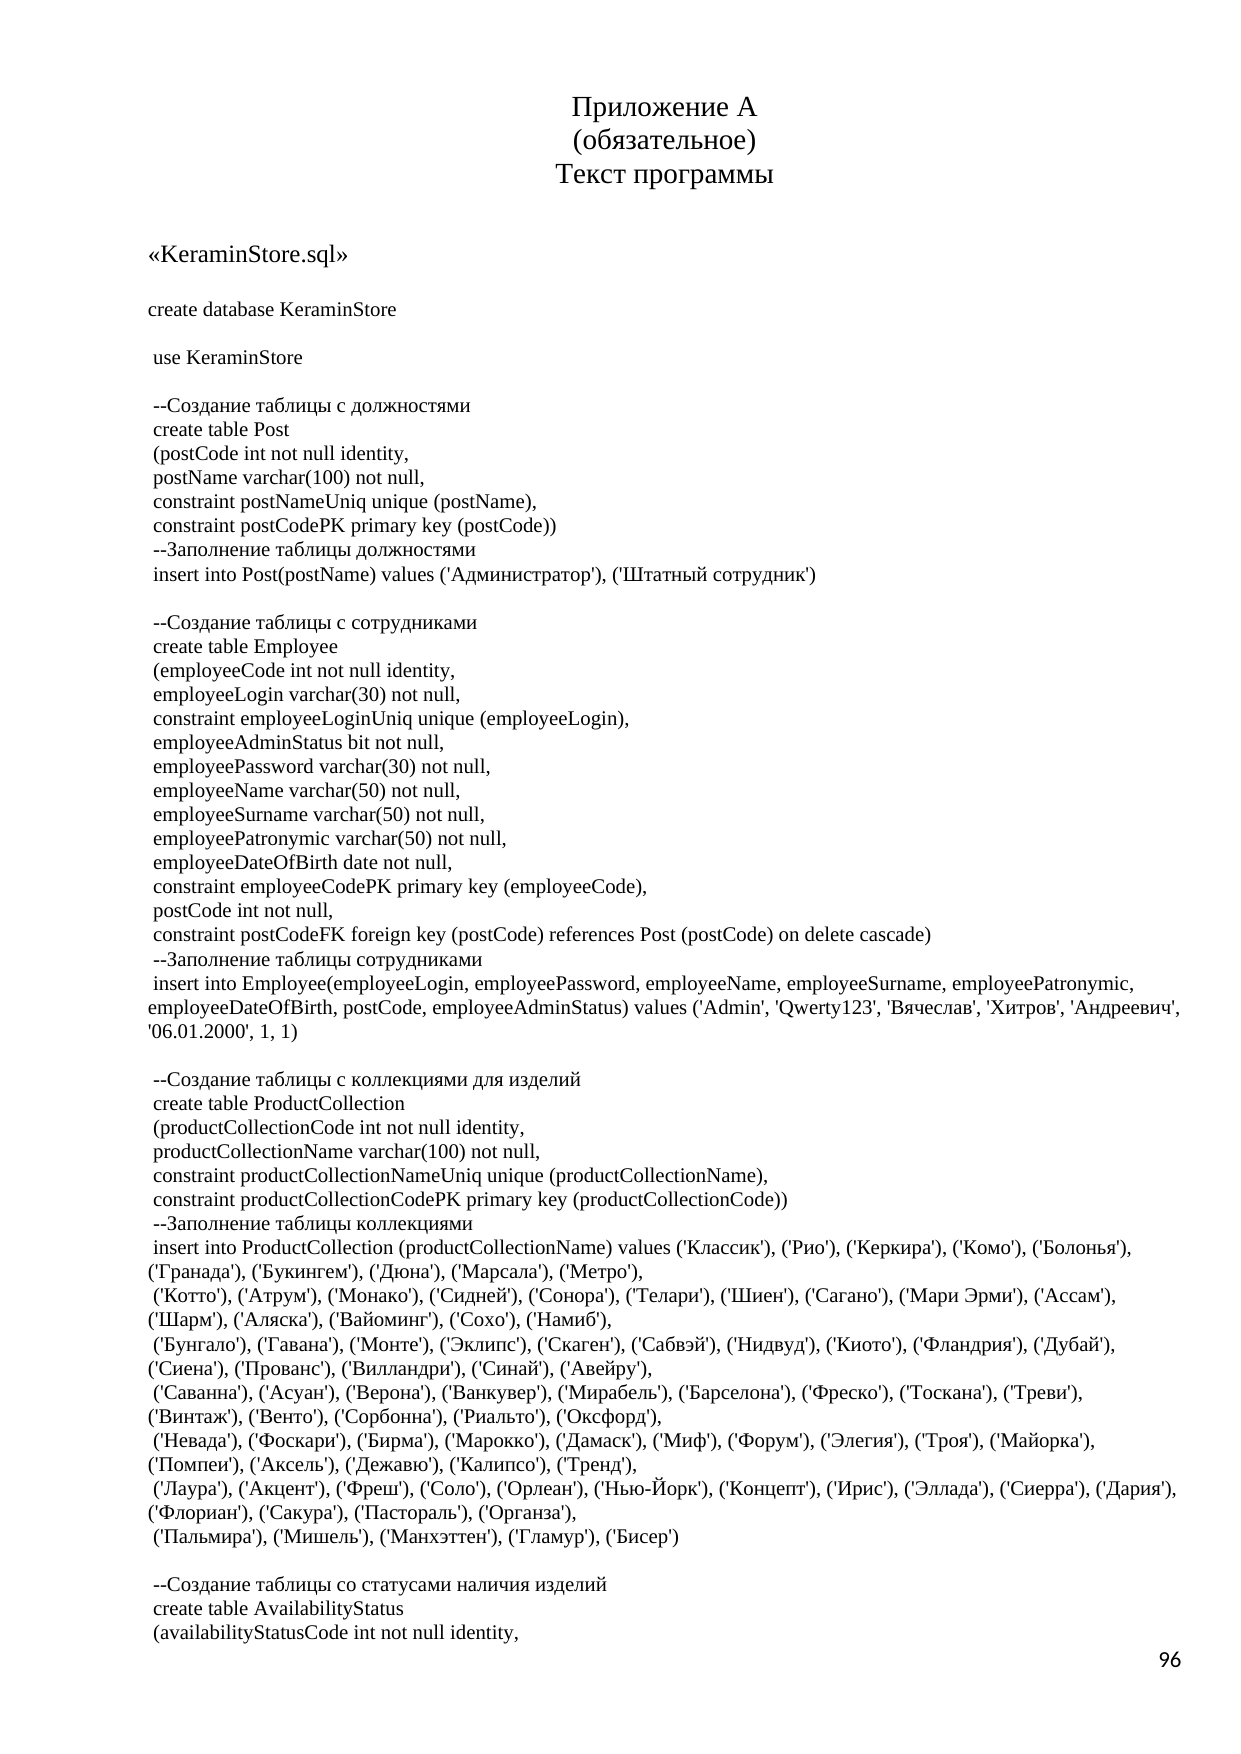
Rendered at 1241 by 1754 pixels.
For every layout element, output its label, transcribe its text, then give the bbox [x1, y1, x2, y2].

text create database KeraminStore [148, 297, 1181, 321]
text --Заполнение таблицы коллекциями [148, 1211, 1181, 1235]
text employeeName varchar(50) not null, [148, 778, 1181, 802]
text employeeAdminStatus bit not null, [148, 730, 1181, 754]
text postCode int not null, [148, 898, 1181, 922]
text create table AvailabilityStatus [148, 1596, 1181, 1620]
text --Создание таблицы с коллекциями для изделий [148, 1067, 1181, 1091]
text insert into ProductCollection (productCollectionName) values ('Классик'), ('Рио'), ('Керкира'), ('Комо'), ('Болонья'), ('Гранада'), ('Букингем'), ('Дюна'), ('Марсала'), ('Метро'), [148, 1235, 1181, 1283]
text --Заполнение таблицы должностями [148, 537, 1181, 561]
text (productCollectionCode int not null identity, [148, 1115, 1181, 1139]
text employeePatronymic varchar(50) not null, [148, 826, 1181, 850]
text --Заполнение таблицы сотрудниками [148, 946, 1181, 971]
text employeeSurname varchar(50) not null, [148, 802, 1181, 826]
text constraint postNameUniq unique (postName), [148, 489, 1181, 513]
text ('Саванна'), ('Асуан'), ('Верона'), ('Ванкувер'), ('Мирабель'), ('Барселона'), ('Фреско'), ('Тоскана'), ('Треви'), ('Винтаж'), ('Венто'), ('Сорбонна'), ('Риальто'), ('Оксфорд'), [148, 1379, 1181, 1428]
text employeePassword varchar(30) not null, [148, 754, 1181, 778]
text constraint employeeLoginUniq unique (employeeLogin), [148, 706, 1181, 730]
text --Создание таблицы с сотрудниками [148, 609, 1181, 634]
text (обязательное) [148, 122, 1181, 156]
text postName varchar(100) not null, [148, 465, 1181, 489]
subtitle Приложение А [148, 89, 1181, 122]
text --Создание таблицы со статусами наличия изделий [148, 1572, 1181, 1596]
text employeeLogin varchar(30) not null, [148, 682, 1181, 706]
text (availabilityStatusCode int not null identity, [148, 1620, 1181, 1644]
text insert into Employee(employeeLogin, employeePassword, employeeName, employeeSurname, employeePatronymic, employeeDateOfBirth, postCode, employeeAdminStatus) values ('Admin', 'Qwerty123', 'Вячеслав', 'Хитров', 'Андреевич', '06.01.2000', 1, 1) [148, 971, 1181, 1043]
text ('Пальмира'), ('Мишель'), ('Манхэттен'), ('Гламур'), ('Бисер') [148, 1524, 1181, 1548]
text «KeraminStore.sql» [148, 239, 1181, 268]
text ('Невада'), ('Фоскари'), ('Бирма'), ('Марокко'), ('Дамаск'), ('Миф'), ('Форум'), ('Элегия'), ('Троя'), ('Майорка'), ('Помпеи'), ('Аксель'), ('Дежавю'), ('Калипсо'), ('Тренд'), [148, 1428, 1181, 1476]
text constraint postCodeFK foreign key (postCode) references Post (postCode) on delete cascade) [148, 922, 1181, 946]
text constraint productCollectionNameUniq unique (productCollectionName), [148, 1163, 1181, 1187]
text (postCode int not null identity, [148, 441, 1181, 465]
text employeeDateOfBirth date not null, [148, 850, 1181, 874]
text productCollectionName varchar(100) not null, [148, 1139, 1181, 1163]
text Текст программы [148, 156, 1181, 189]
text create table Post [148, 417, 1181, 441]
text insert into Post(postName) values ('Администратор'), ('Штатный сотрудник') [148, 561, 1181, 586]
text create table ProductCollection [148, 1091, 1181, 1115]
text constraint productCollectionCodePK primary key (productCollectionCode)) [148, 1187, 1181, 1211]
text use KeraminStore [148, 345, 1181, 369]
text (employeeCode int not null identity, [148, 658, 1181, 682]
text ('Котто'), ('Атрум'), ('Монако'), ('Сидней'), ('Сонора'), ('Телари'), ('Шиен'), ('Сагано'), ('Мари Эрми'), ('Ассам'), ('Шарм'), ('Аляска'), ('Вайоминг'), ('Сохо'), ('Намиб'), [148, 1283, 1181, 1331]
text ('Бунгало'), ('Гавана'), ('Монте'), ('Эклипс'), ('Скаген'), ('Сабвэй'), ('Нидвуд'), ('Киото'), ('Фландрия'), ('Дубай'), ('Сиена'), ('Прованс'), ('Вилландри'), ('Синай'), ('Авейру'), [148, 1331, 1181, 1379]
text ('Лаура'), ('Акцент'), ('Фреш'), ('Соло'), ('Орлеан'), ('Нью-Йорк'), ('Концепт'), ('Ирис'), ('Эллада'), ('Сиерра'), ('Дария'), ('Флориан'), ('Сакура'), ('Пастораль'), ('Органза'), [148, 1476, 1181, 1524]
text --Создание таблицы с должностями [148, 393, 1181, 417]
text constraint postCodePK primary key (postCode)) [148, 513, 1181, 537]
text constraint employeeCodePK primary key (employeeCode), [148, 874, 1181, 898]
text create table Employee [148, 634, 1181, 658]
